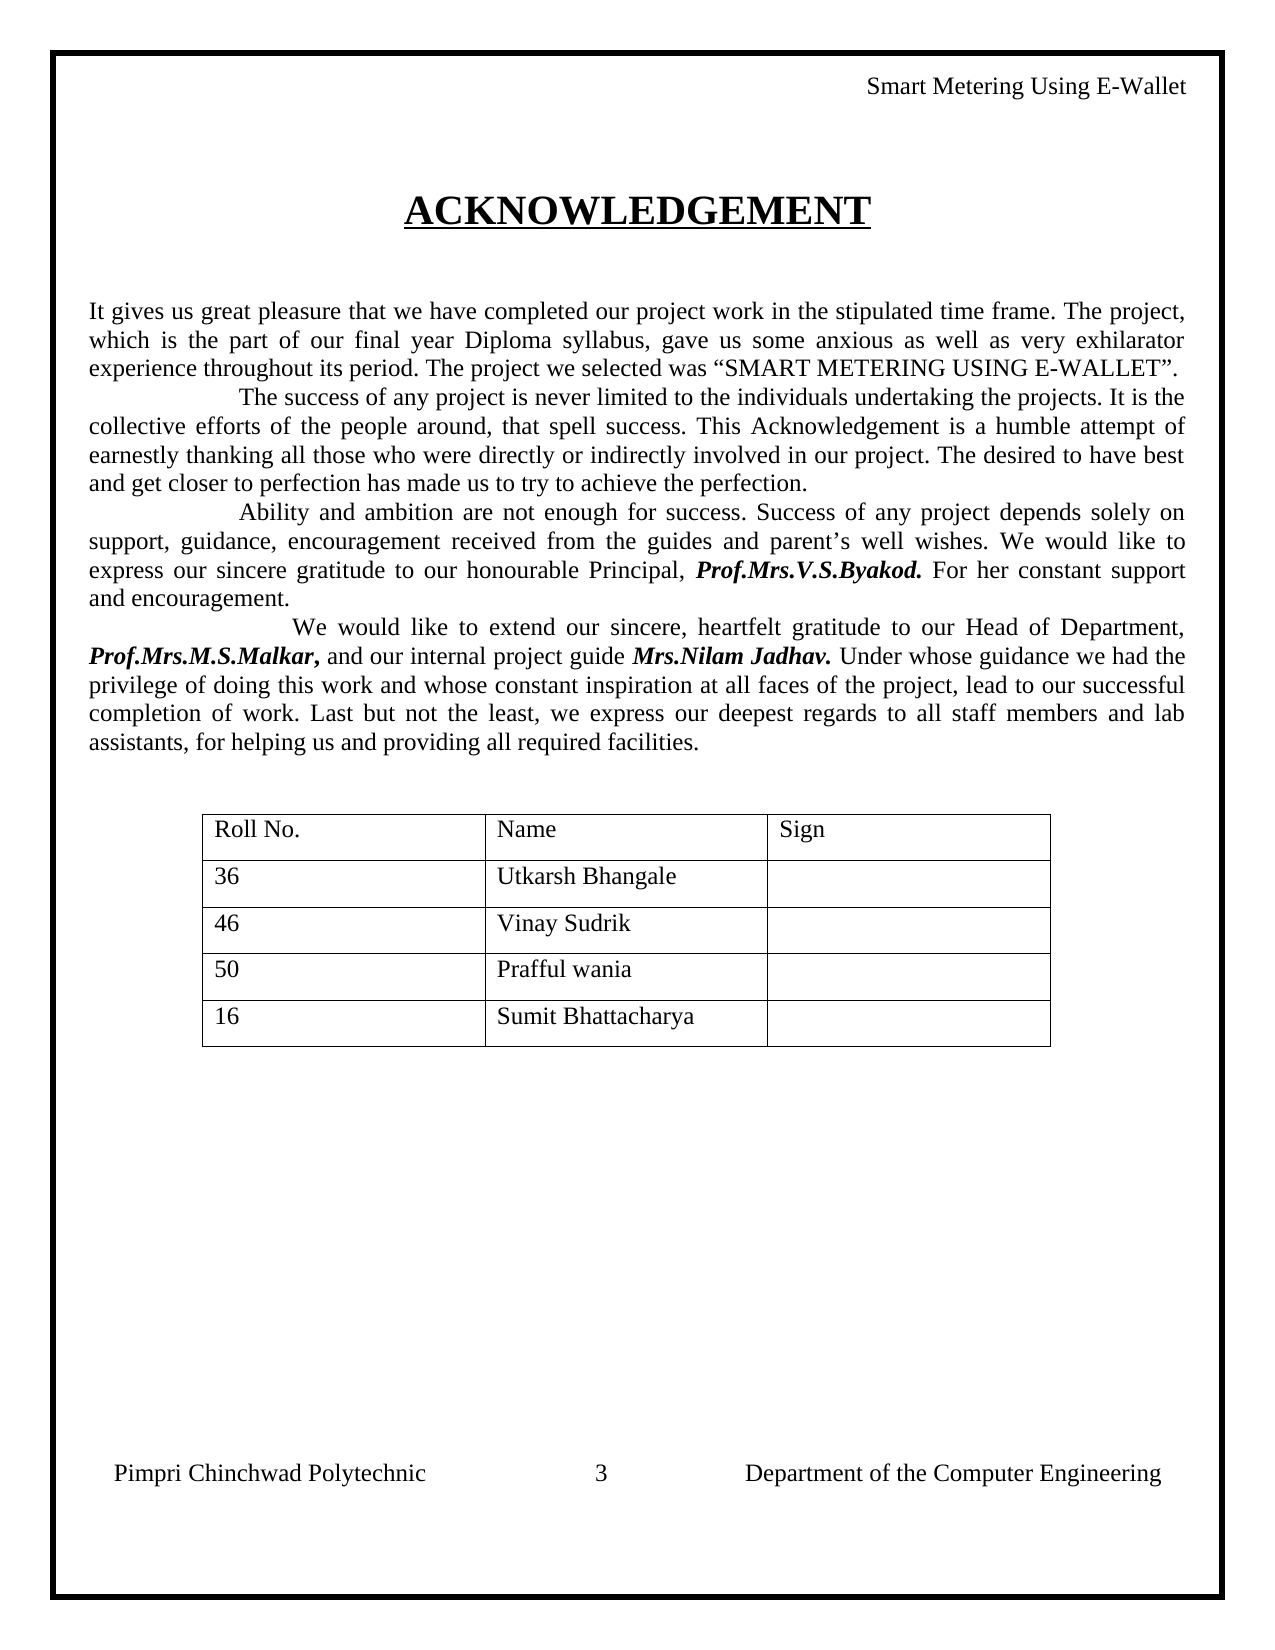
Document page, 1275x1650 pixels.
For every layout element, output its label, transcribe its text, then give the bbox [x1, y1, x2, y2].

table_cell 16 [203, 1001, 485, 1046]
table_cell 46 [203, 908, 485, 953]
table_cell 50 [203, 954, 485, 1000]
table_cell Utkarsh Bhangale [486, 861, 767, 907]
table_cell Sumit Bhattacharya [486, 1001, 767, 1046]
table_header Sign [768, 815, 1050, 860]
text We would like to extend our sincere, heartfelt gratitude to our Head of Department, Prof.Mrs.M.S.Malkar, and our internal project guide Mrs.Nilam Jadhav. Under whose guidance we had the privilege of doing this work and whose constant inspiration at all faces of the project, lead to our successful completion of work. Last but not the least, we express our deepest regards to all staff members and lab assistants, for helping us and providing all required facilities. [89, 612, 1186, 756]
table_cell [768, 954, 1050, 1000]
table_cell [768, 908, 1050, 953]
table_header Name [486, 815, 767, 860]
text ACKNOWLEDGEMENT [89, 186, 1186, 234]
text Ability and ambition are not enough for success. Success of any project depends solely on support, guidance, encouragement received from the guides and parent’s well wishes. We would like to express our sincere gratitude to our honourable Principal, Prof.Mrs.V.S.Byakod. For her constant support and encouragement. [89, 497, 1186, 612]
text It gives us great pleasure that we have completed our project work in the stipulated time frame. The project, which is the part of our final year Diploma syllabus, gave us some anxious as well as very exhilarator experience throughout its period. The project we selected was “SMART METERING USING E-WALLET”. [89, 296, 1186, 382]
table_cell Vinay Sudrik [486, 908, 767, 953]
table_header Roll No. [203, 815, 485, 860]
table_cell Prafful wania [486, 954, 767, 1000]
table_cell [768, 861, 1050, 907]
table_cell [768, 1001, 1050, 1046]
text The success of any project is never limited to the individuals undertaking the projects. It is the collective efforts of the people around, that spell success. This Acknowledgement is a humble attempt of earnestly thanking all those who were directly or indirectly involved in our project. The desired to have best and get closer to perfection has made us to try to achieve the perfection. [89, 382, 1186, 497]
table_cell 36 [203, 861, 485, 907]
